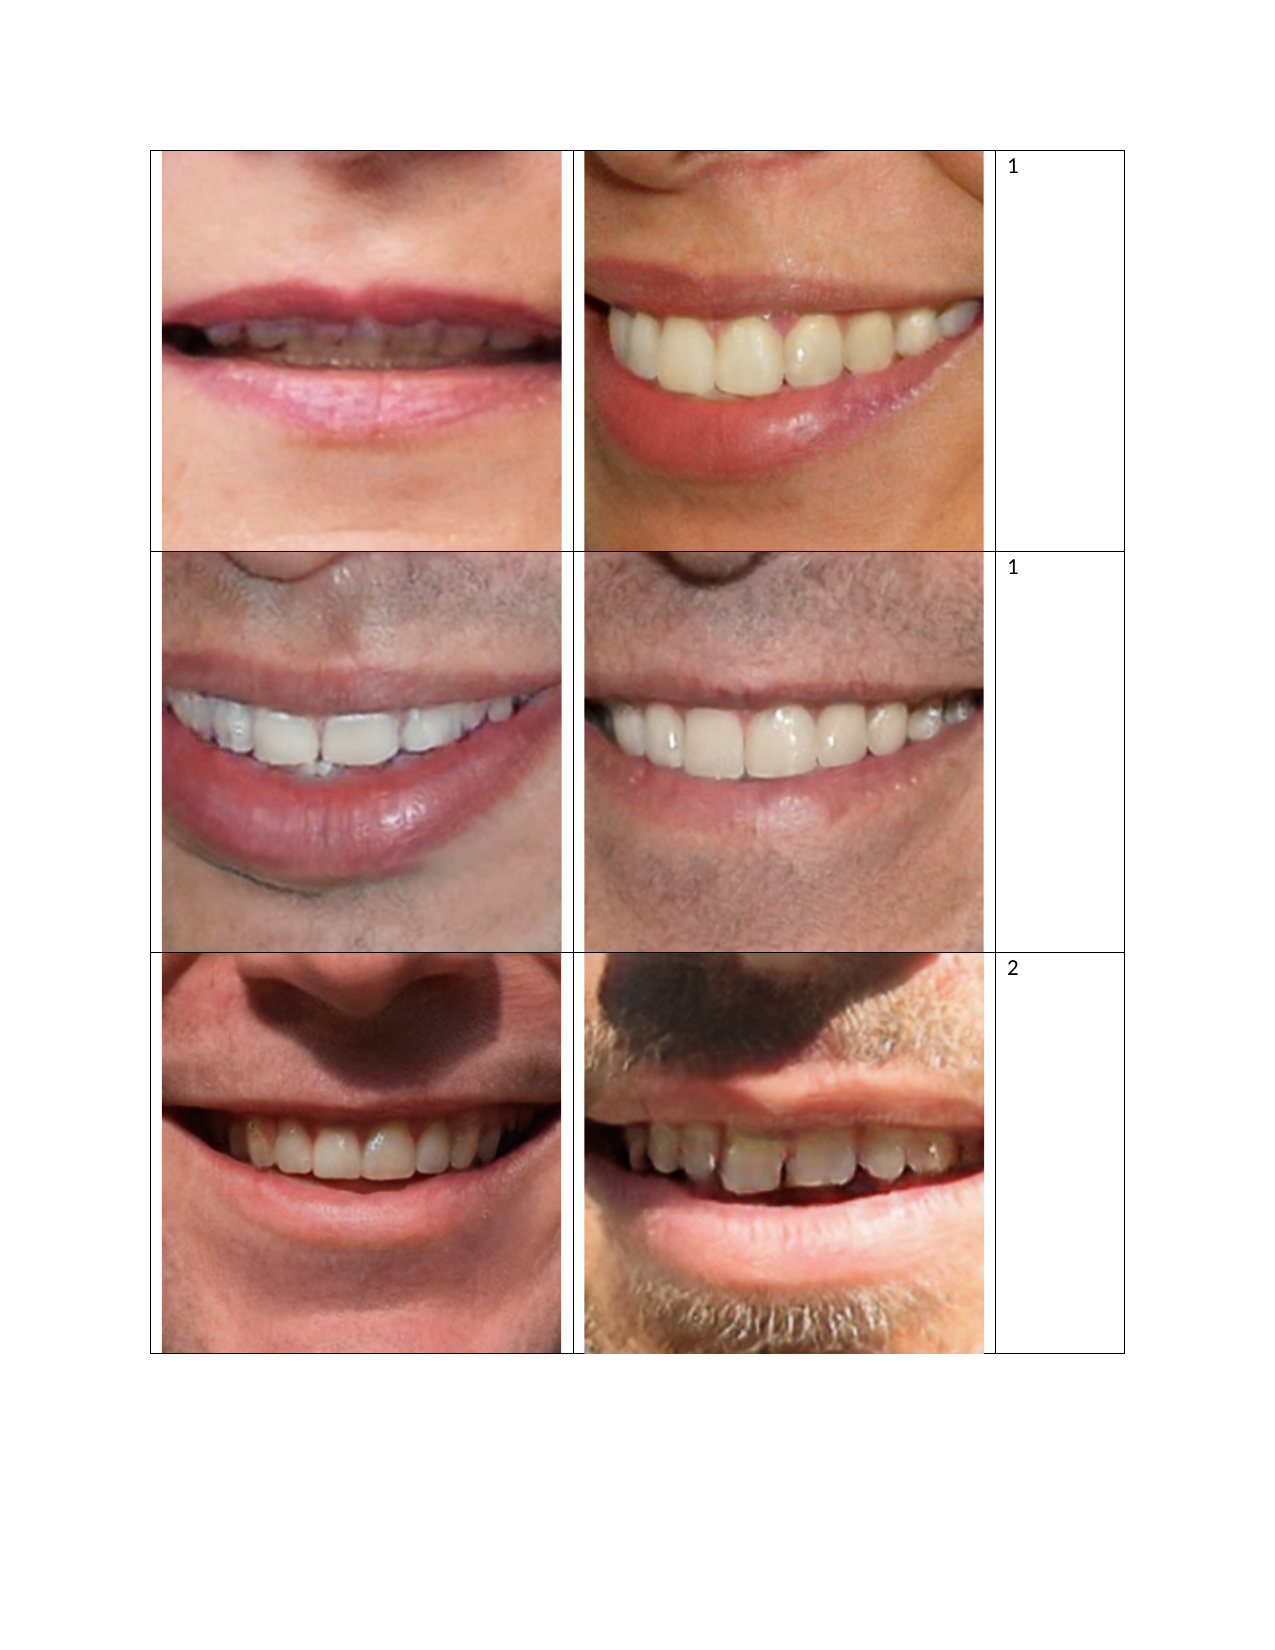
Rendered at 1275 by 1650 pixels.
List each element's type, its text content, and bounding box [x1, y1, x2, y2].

table_cell [151, 552, 161, 952]
table_cell [984, 151, 995, 551]
table_cell [151, 953, 161, 1353]
picture [584, 552, 984, 952]
table_cell 2 [996, 953, 1124, 1353]
picture [161, 151, 562, 551]
table_cell [562, 552, 573, 952]
table_cell [562, 953, 573, 1353]
table_cell [574, 953, 584, 1353]
picture [161, 953, 562, 1353]
picture [584, 151, 984, 551]
table_cell [151, 151, 161, 551]
table_cell 1 [996, 552, 1124, 952]
table_cell [984, 552, 995, 952]
table_cell [562, 151, 573, 551]
picture [161, 552, 562, 952]
table_cell [574, 552, 584, 952]
picture [584, 953, 985, 1354]
table_cell [574, 151, 584, 551]
table_cell 1 [996, 151, 1124, 551]
table_cell [985, 953, 995, 1353]
